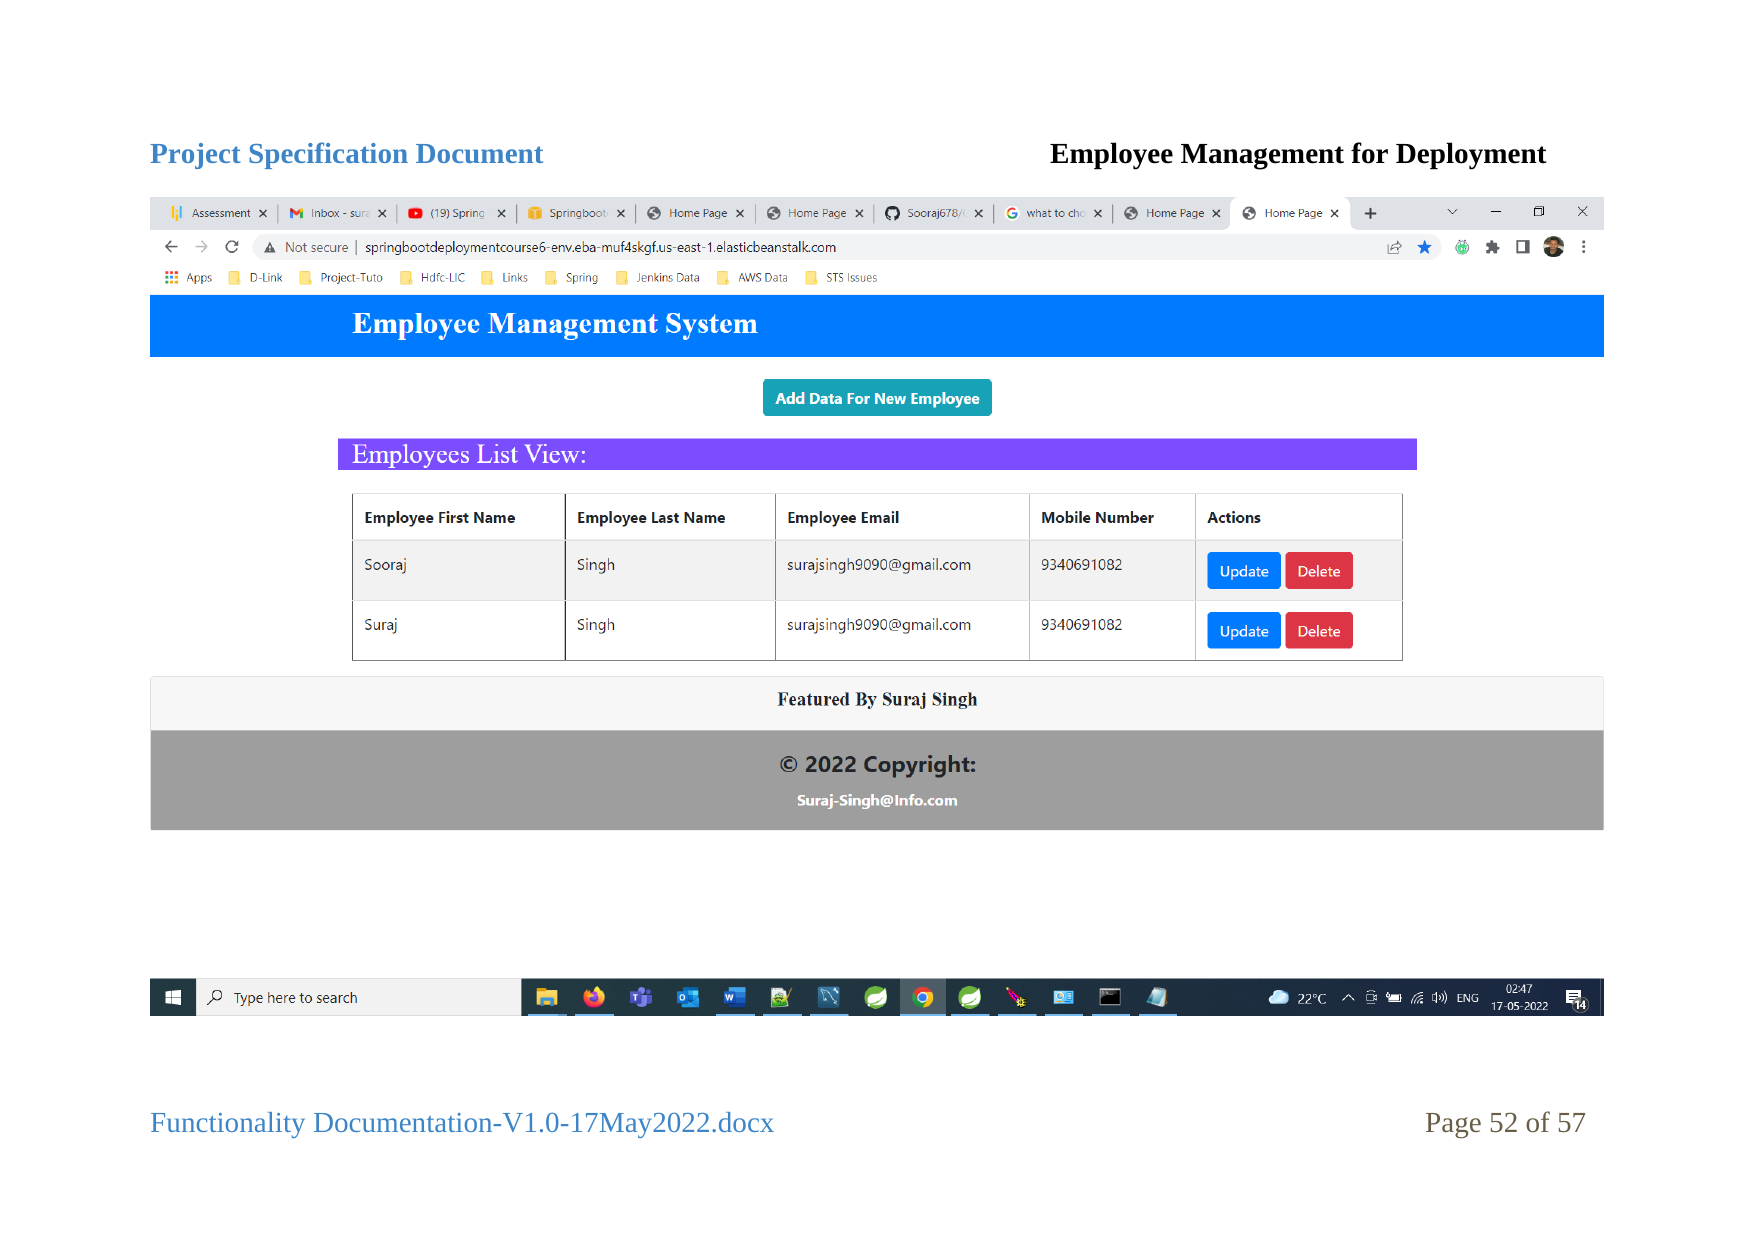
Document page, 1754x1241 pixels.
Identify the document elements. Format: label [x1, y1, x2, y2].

picture [150, 197, 1604, 1016]
